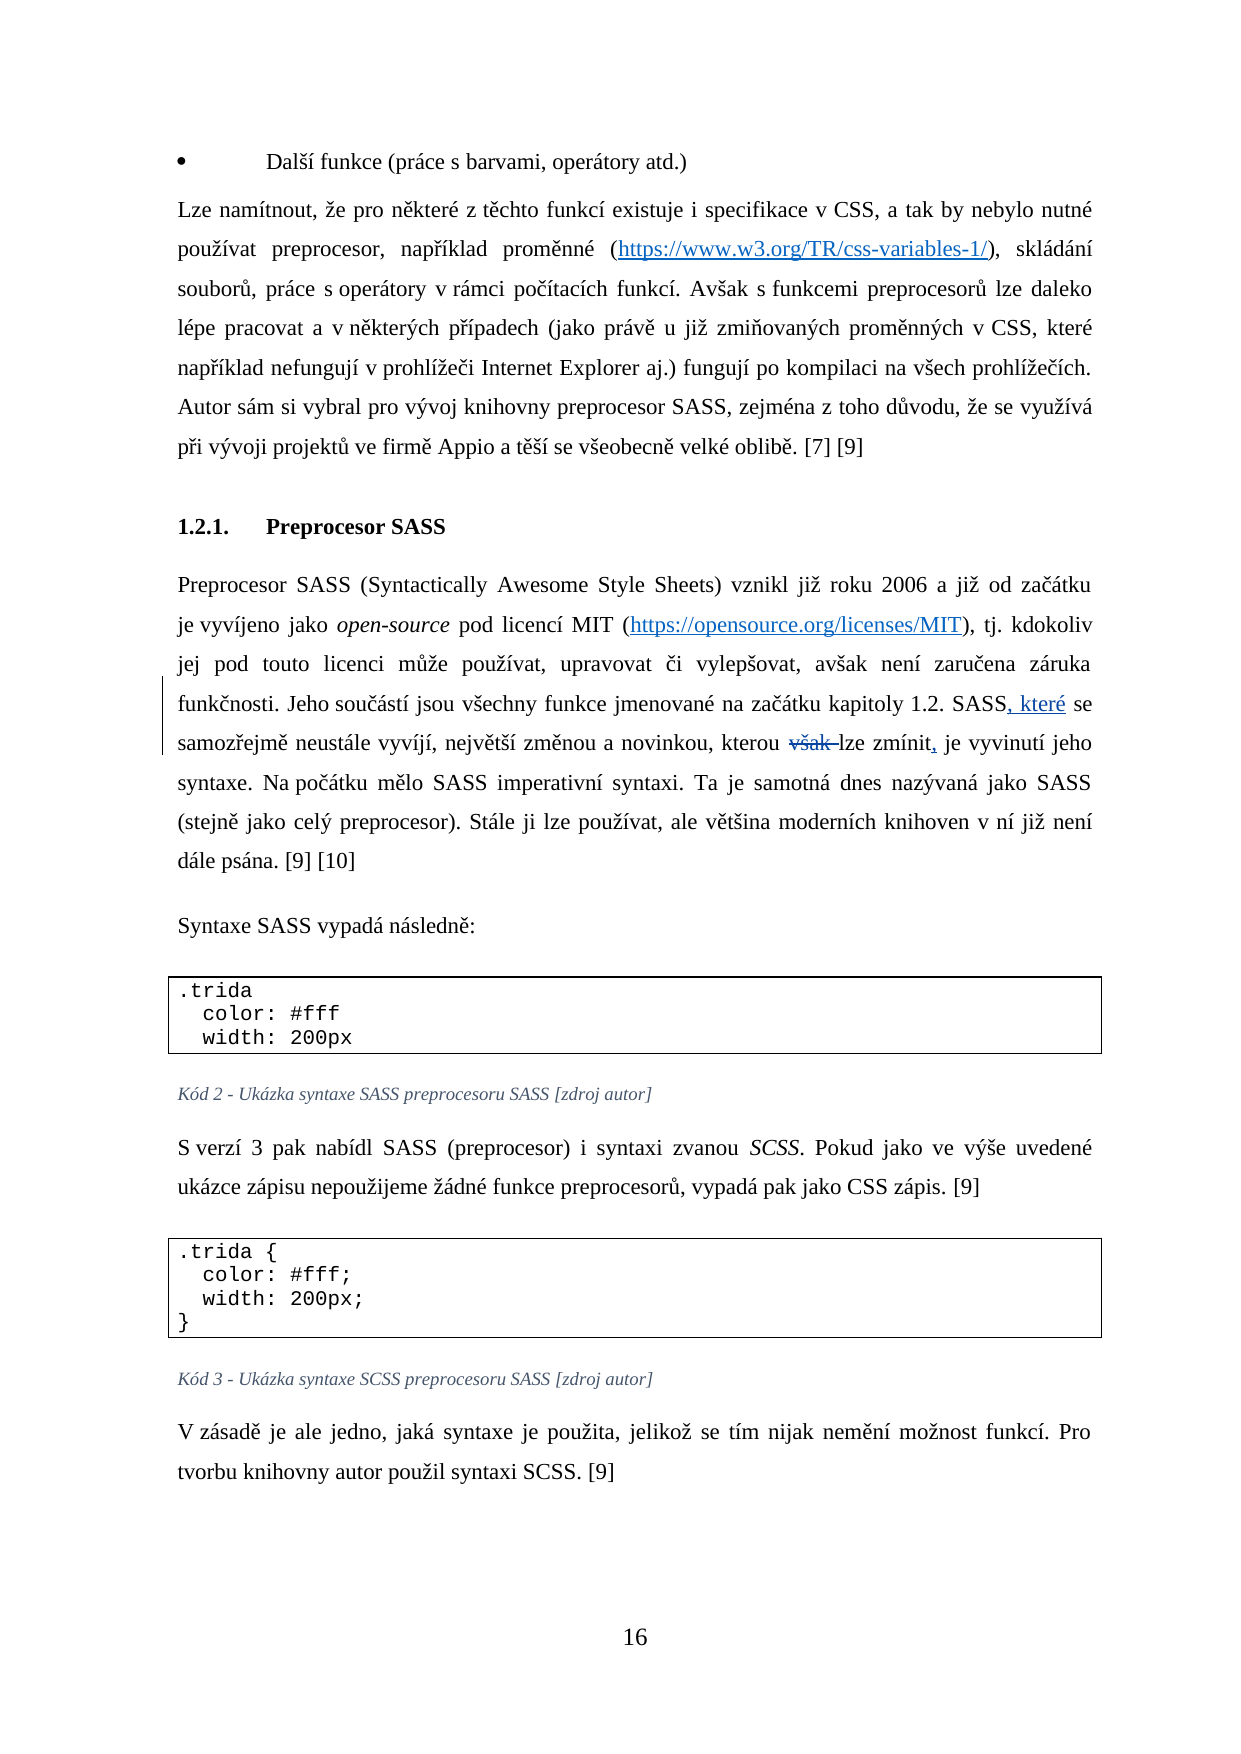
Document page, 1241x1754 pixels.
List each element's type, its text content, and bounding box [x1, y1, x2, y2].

text } [169, 1308, 1101, 1337]
text width: 200px; [177, 1288, 1092, 1308]
text S verzí 3 pak nabídl SASS (preprocesor) i syntaxi zvanou SCSS. Pokud jako ve výše uvedené ukázce zápisu nepoužijeme žádné funkce preprocesorů, vypadá pak jako CSS zápis. [9] [177, 1133, 1092, 1199]
text color: #fff; [177, 1264, 1092, 1288]
text .trida { [169, 1239, 1101, 1264]
text Lze namítnout, že pro některé z těchto funkcí existuje i specifikace v CSS, a tak by nebylo nutné používat preprocesor, například proměnné (https://www.w3.org/TR/css-variables-1/), skládání souborů, práce s operátory v rámci počítacích funkcí. Avšak s funkcemi preprocesorů lze daleko lépe pracovat a v některých případech (jako právě u již zmiňovaných proměnných v CSS, které například nefungují v prohlížeči Internet Explorer aj.) fungují po kompilaci na všech prohlížečích. Autor sám si vybral pro vývoj knihovny preprocesor SASS, zejména z toho důvodu, že se využívá při vývoji projektů ve firmě Appio a těší se všeobecně velké oblibě. [7] [9] [177, 196, 1092, 459]
text Kód 2 - Ukázka syntaxe SASS preprocesoru SASS [zdroj autor] [177, 1083, 1092, 1104]
text color: #fff [177, 1003, 1092, 1024]
text .trida [169, 978, 1101, 1003]
list Další funkce (práce s barvami, operátory atd.) [177, 148, 1092, 174]
text Kód 3 - Ukázka syntaxe SCSS preprocesoru SASS [zdroj autor] [177, 1367, 1092, 1389]
text Preprocesor SASS (Syntactically Awesome Style Sheets) vznikl již roku 2006 a již od začátku je vyvíjeno jako open-source pod licencí MIT (https://opensource.org/licenses/MIT), tj. kdokoliv jej pod touto licenci může používat, upravovat či vylepšovat, avšak není zaručena záruka funkčnosti. Jeho součástí jsou všechny funkce jmenované na začátku kapitoly 1.2. SASS se samozřejmě neustále vyvíjí, největší změnou a novinkou, kterou lze zmínit je vyvinutí jeho syntaxe. Na počátku mělo SASS imperativní syntaxi. Ta je samotná dnes nazývaná jako SASS (stejně jako celý preprocesor). Stále ji lze používat, ale většina moderních knihoven v ní již není dále psána. [9] [10] [177, 571, 1092, 874]
text width: 200px [169, 1024, 1101, 1053]
text V zásadě je ale jedno, jaká syntaxe je použita, jelikož se tím nijak nemění možnost funkcí. Pro tvorbu knihovny autor použil syntaxi SCSS. [9] [177, 1418, 1092, 1484]
list Preprocesor SASS [177, 513, 1092, 539]
text Syntaxe SASS vypadá následně: [177, 912, 1092, 938]
